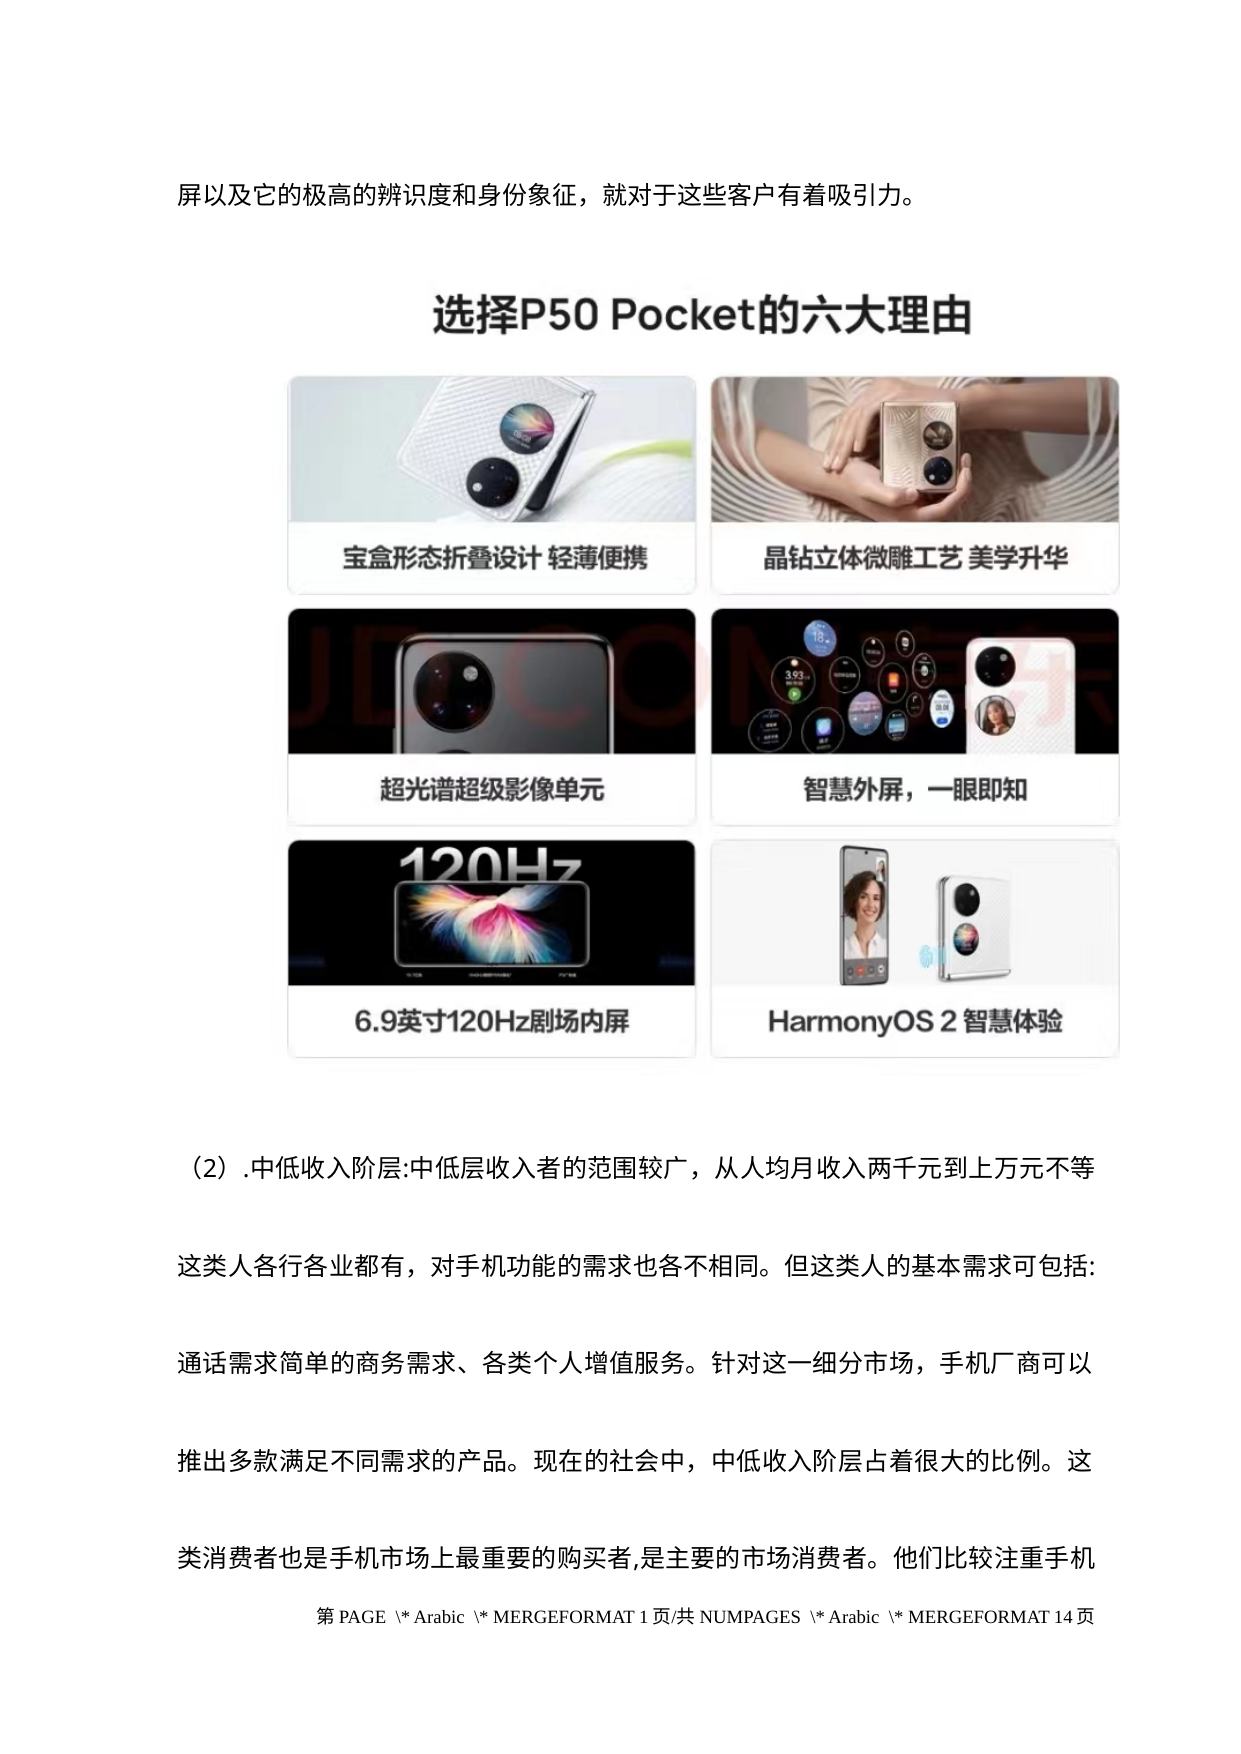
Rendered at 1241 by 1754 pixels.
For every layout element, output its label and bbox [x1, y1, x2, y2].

picture [270, 244, 1136, 1109]
text [177, 1134, 1095, 1589]
text [177, 161, 1095, 226]
